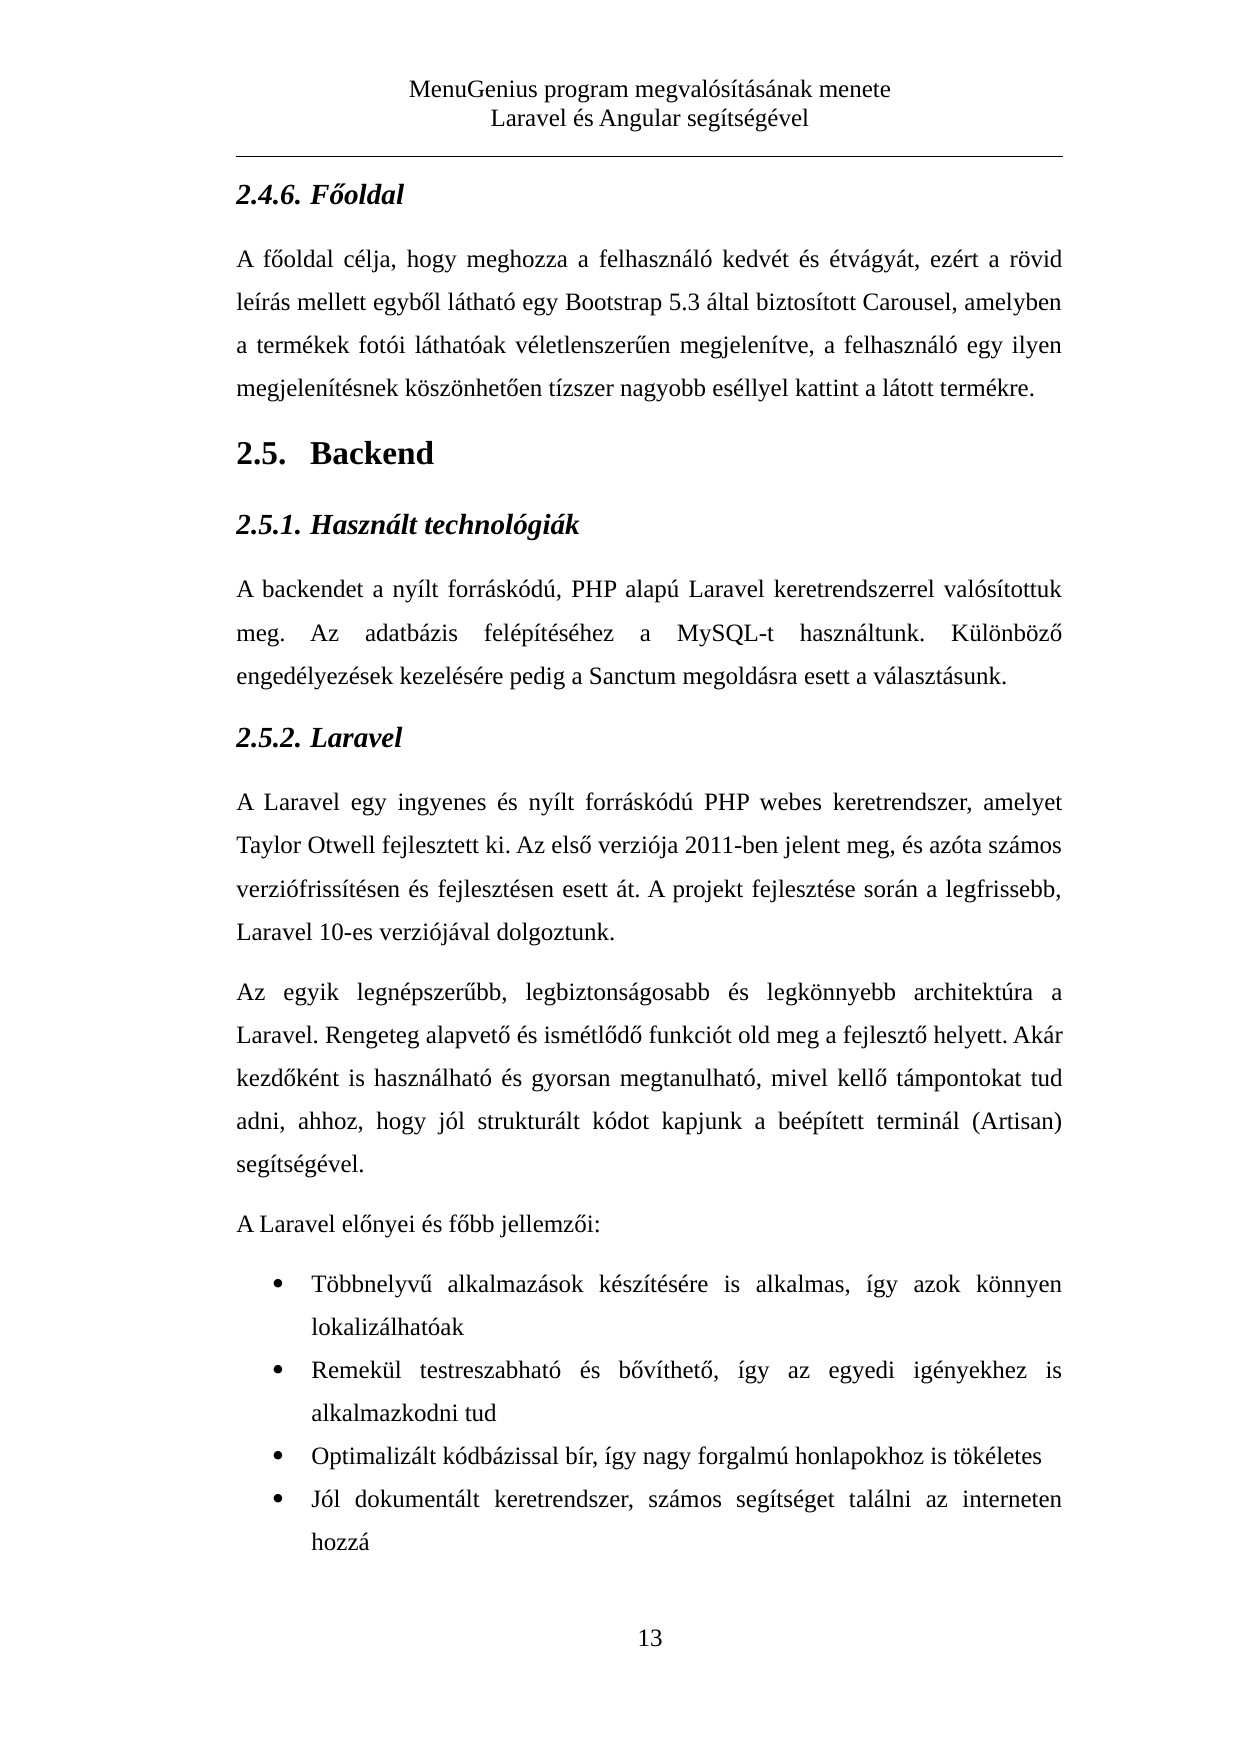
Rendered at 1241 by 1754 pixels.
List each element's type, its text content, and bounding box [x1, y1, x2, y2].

subtitle Használt technológiák [236, 507, 1063, 541]
text Az egyik legnépszerűbb, legbiztonságosabb és legkönnyebb architektúra a Laravel. Rengeteg alapvető és ismétlődő funkciót old meg a fejlesztő helyett. Akár kezdőként is használható és gyorsan megtanulható, mivel kellő támpontokat tud adni, ahhoz, hogy jól strukturált kódot kapjunk a beépített terminál (Artisan) segítségével. [236, 977, 1063, 1178]
list Remekül testreszabható és bővíthető, így az egyedi igényekhez is alkalmazkodni tud [274, 1355, 1063, 1427]
subtitle Backend [236, 433, 1063, 472]
subtitle Főoldal [236, 177, 1063, 211]
text A backendet a nyílt forráskódú, PHP alapú Laravel keretrendszerrel valósítottuk meg. Az adatbázis felépítéséhez a MySQL-t használtunk. Különböző engedélyezések kezelésére pedig a Sanctum megoldásra esett a választásunk. [236, 574, 1063, 689]
text A főoldal célja, hogy meghozza a felhasználó kedvét és étvágyát, ezért a rövid leírás mellett egyből látható egy Bootstrap 5.3 által biztosított Carousel, amelyben a termékek fotói láthatóak véletlenszerűen megjelenítve, a felhasználó egy ilyen megjelenítésnek köszönhetően tízszer nagyobb eséllyel kattint a látott termékre. [236, 244, 1063, 402]
text A Laravel egy ingyenes és nyílt forráskódú PHP webes keretrendszer, amelyet Taylor Otwell fejlesztett ki. Az első verziója 2011-ben jelent meg, és azóta számos verziófrissítésen és fejlesztésen esett át. A projekt fejlesztése során a legfrissebb, Laravel 10-es verziójával dolgoztunk. [236, 787, 1063, 946]
list Jól dokumentált keretrendszer, számos segítséget találni az interneten hozzá [274, 1484, 1063, 1556]
list Többnelyvű alkalmazások készítésére is alkalmas, így azok könnyen lokalizálhatóak [274, 1269, 1063, 1341]
list Optimalizált kódbázissal bír, így nagy forgalmú honlapokhoz is tökéletes [274, 1441, 1063, 1470]
subtitle Laravel [236, 721, 1063, 754]
text A Laravel előnyei és főbb jellemzői: [236, 1209, 1063, 1238]
